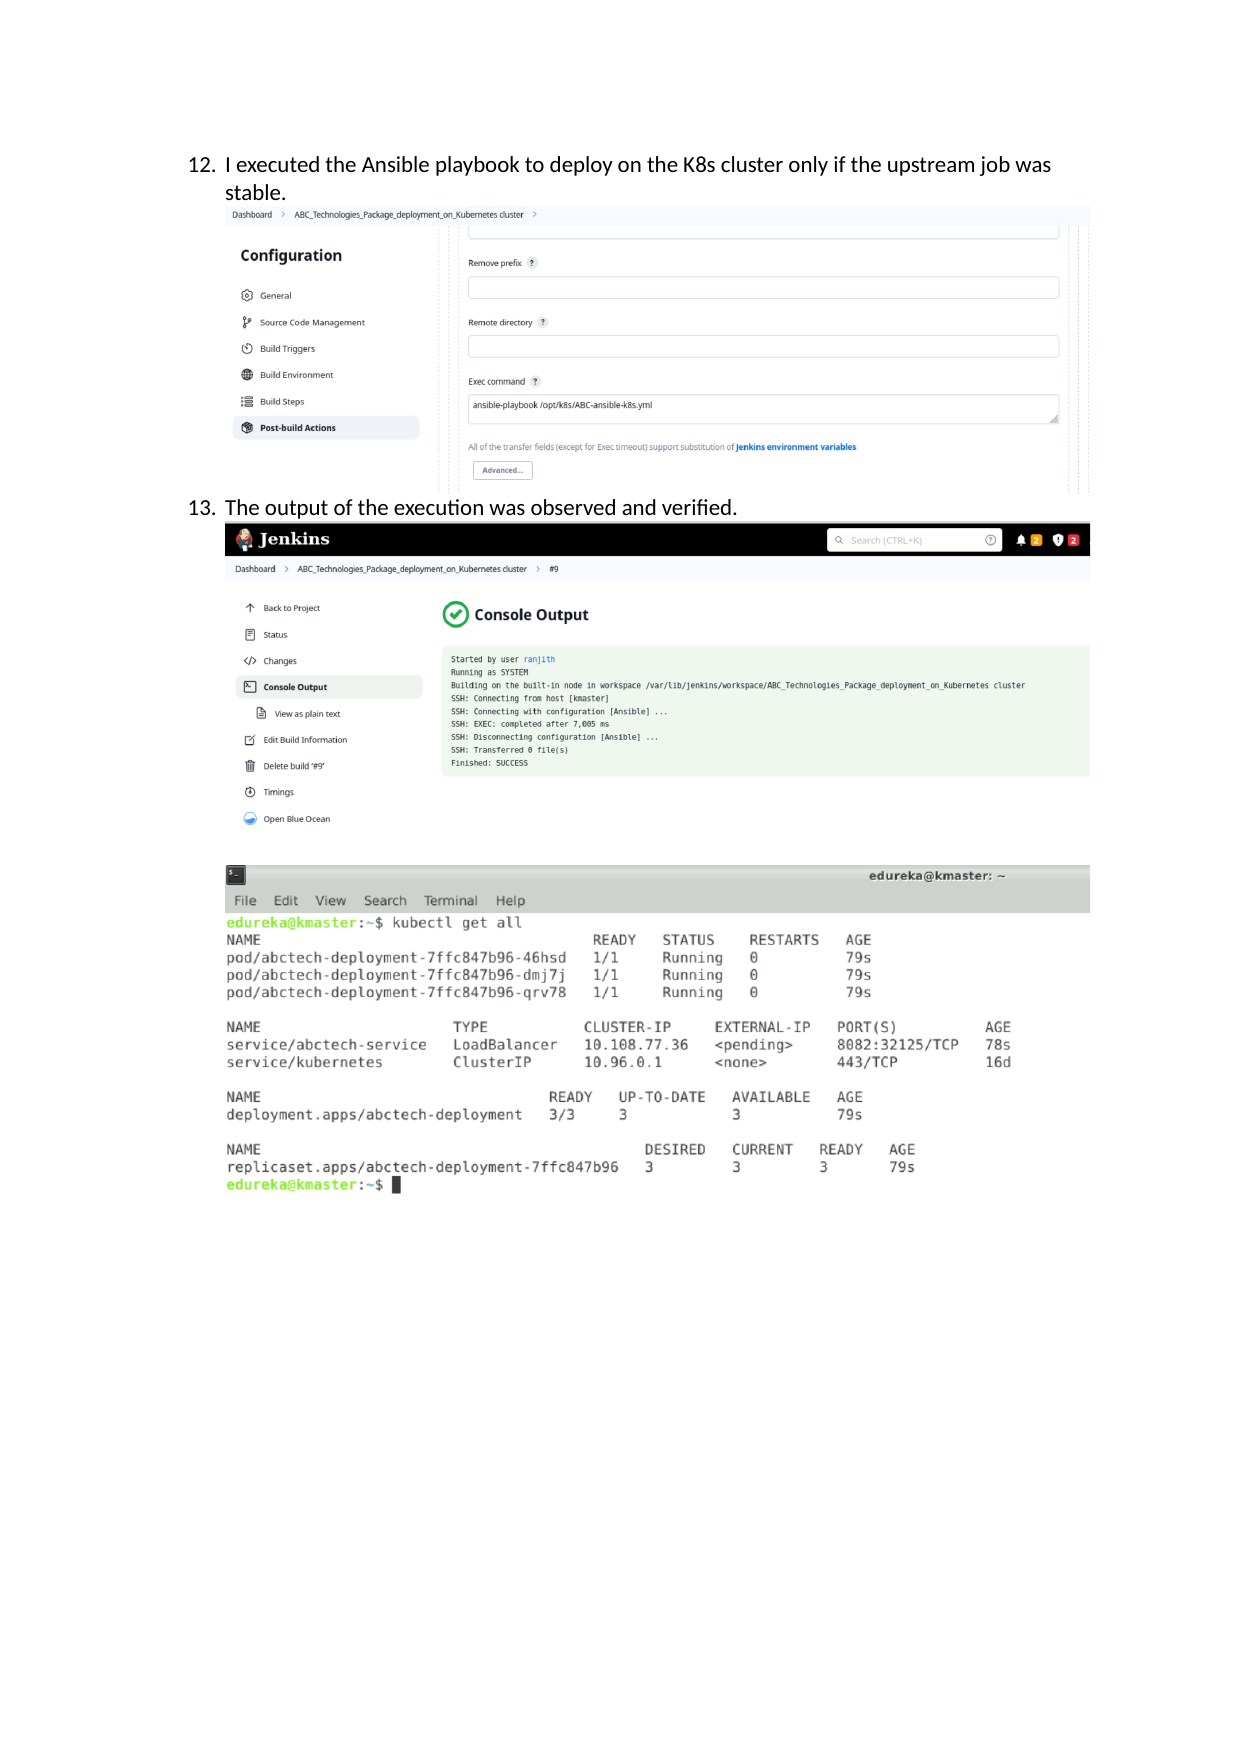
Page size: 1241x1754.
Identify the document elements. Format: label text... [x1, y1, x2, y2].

list I executed the Ansible playbook to deploy on the K8s cluster only if the upstream job was stable. [187, 150, 1090, 206]
picture [225, 206, 1091, 494]
list The output of the execution was observed and verified. [187, 493, 1090, 521]
picture [225, 521, 1091, 838]
picture [225, 865, 1091, 1371]
